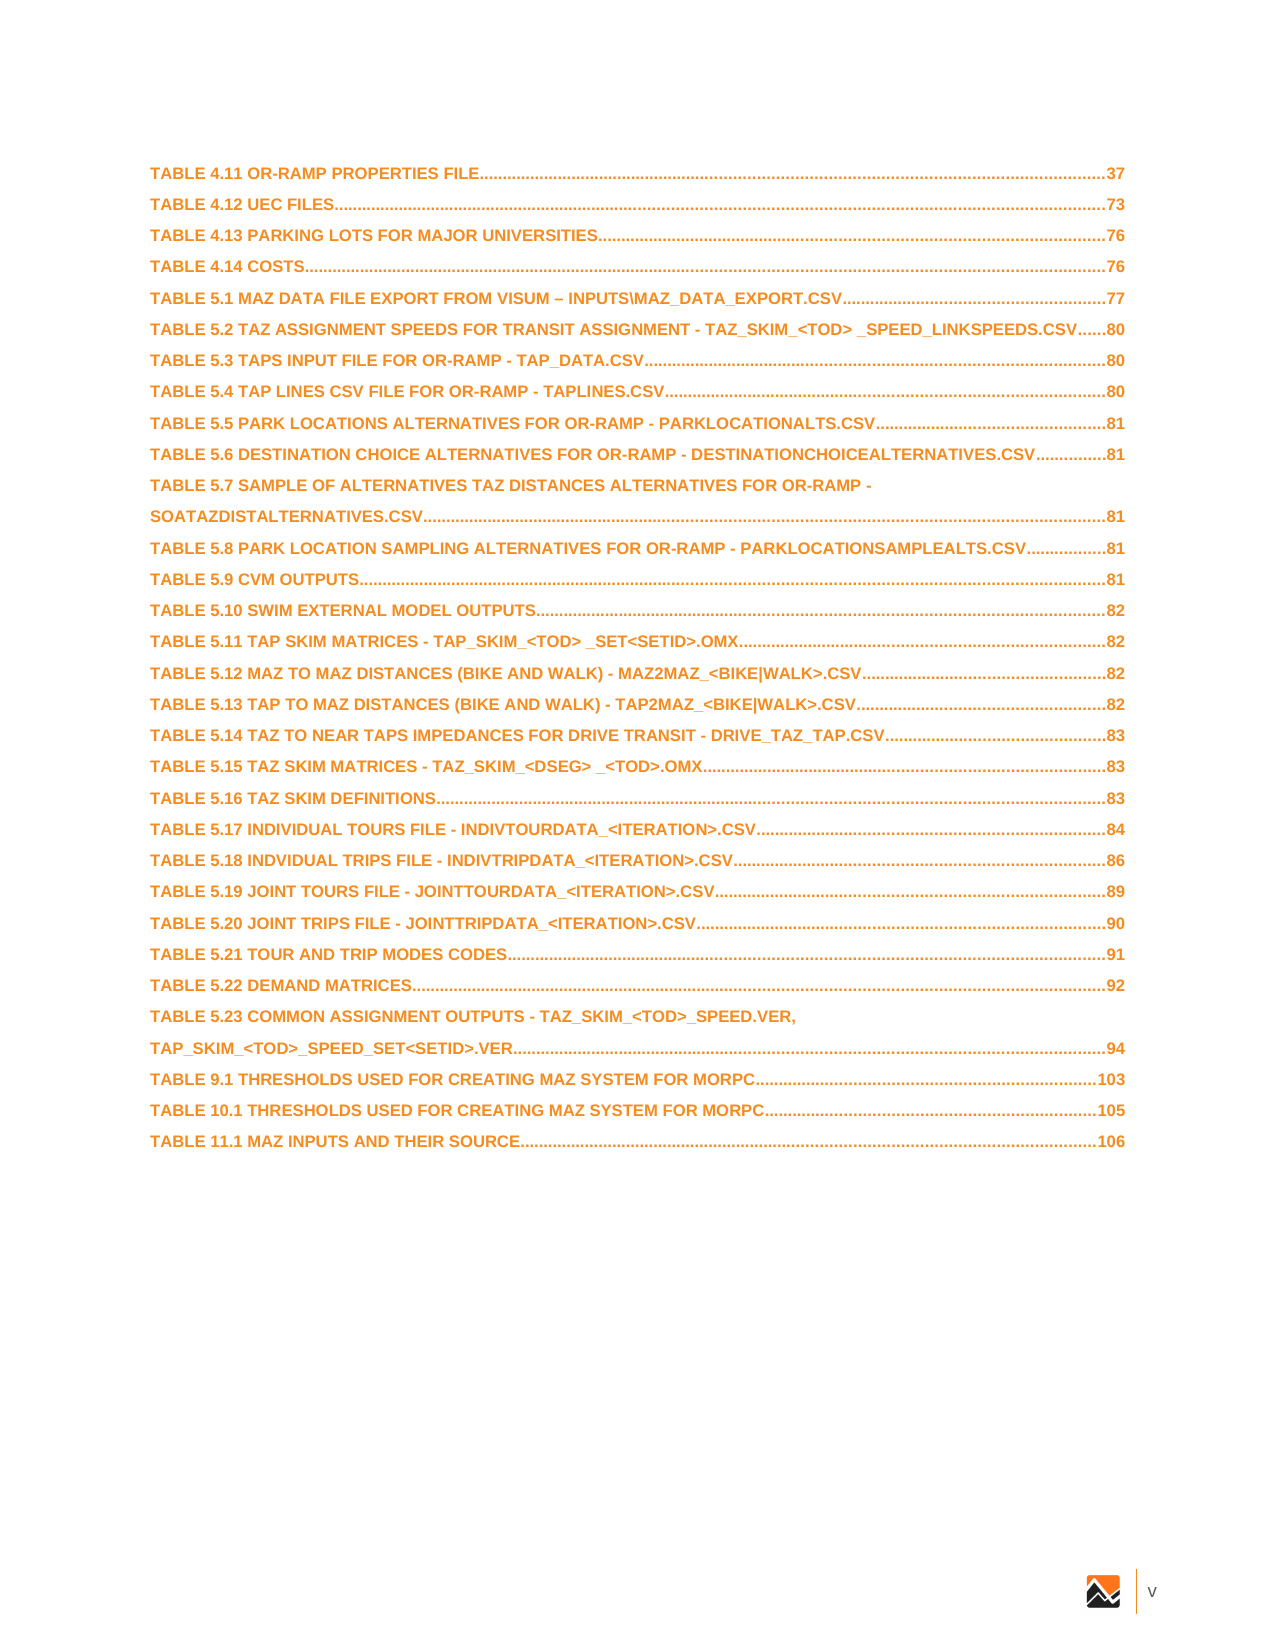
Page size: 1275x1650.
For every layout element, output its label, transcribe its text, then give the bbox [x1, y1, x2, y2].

text Table 10.1 Thresholds used for creating MAZ system for MORPC 105 [150, 1089, 1125, 1120]
text Table 5.15 TAZ Skim Matrices - taz_skim_<DSEG> _<TOD>.omx 83 [150, 745, 1125, 776]
text Table 5.9 CVM Outputs 81 [150, 558, 1125, 589]
text Table 5.1 MAZ Data File Export from VISUM – Inputs\maz_data_export.csv 77 [150, 276, 1125, 308]
text Table 5.19 Joint TourS File - jointTourData_<iteration>.csv 89 [150, 870, 1125, 901]
text Table 5.7 Sample of Alternatives TAZ Distances Alternatives for OR-RAMP - SoaTazDistAlternatives.csv 81 [150, 464, 1125, 526]
text Table 5.3 TAPS Input File FOR OR-RAMP - tap_data.csv 80 [150, 339, 1125, 370]
text Table 5.12 MAZ to MAZ Distances (Bike and WALK) - maz2maz_<Bike|WALK>.csv 82 [150, 651, 1125, 683]
text Table 5.23 Common ASSignMENT OutputS - taz_skim_<tod>_speed.ver, tap_skim_<tod>_speed_set<setid>.ver 94 [150, 995, 1125, 1058]
text Table 4.12 uec fiLES 73 [150, 183, 1125, 214]
text Table 11.1 MAZ Inputs and Their Source 106 [150, 1120, 1125, 1151]
text Table 5.4 Tap Lines CSV File for OR-RAMP - tapLines.csv 80 [150, 370, 1125, 401]
text Table 5.11 TAP Skim Matrices - tap_skim_<TOD> _set<SETID>.omx 82 [150, 620, 1125, 651]
text Table 5.18 InDvidUal Trips File - indivTripData_<iteration>.csv 86 [150, 839, 1125, 870]
picture [1080, 1568, 1125, 1614]
text Table 5.5 park Locations Alternatives for OR-RAMP - ParkLocationAlts.csv 81 [150, 401, 1125, 433]
text Table 5.14 TAZ to NEAR TAPS ImpedanceS for DRIVE TRANSIT - drive_taz_tap.csv 83 [150, 714, 1125, 745]
text Table 5.13 TAP to MAZ Distances (Bike and WALK) - tap2maz_<BIKE|Walk>.csv 82 [150, 683, 1125, 714]
text Table 5.16 TAZ Skim Definitions 83 [150, 776, 1125, 808]
text Table 9.1 Thresholds used for creating MAZ system for MORPC 103 [150, 1058, 1125, 1089]
text Table 4.11 or-ramp pROPERTIES fiLE 37 [150, 151, 1125, 183]
text Table 5.17 Individual TouRS File - indivTourData_<iteration>.csv 84 [150, 808, 1125, 839]
text Table 5.10 SWIm External MODEL Outputs 82 [150, 589, 1125, 620]
text Table 5.21 Tour and TRIP Modes COdes 91 [150, 933, 1125, 964]
text Table 5.20 JoiNT Trips File - jointTripData_<iteration>.csv 90 [150, 901, 1125, 933]
text Table 5.8 park Location sampling Alternatives for OR-RAMP - ParkLocationSampleAlts.csv 81 [150, 526, 1125, 558]
text Table 4.14 Costs 76 [150, 245, 1125, 276]
text Table 5.2 TAZ Assignment Speeds for Transit ASsignment - taz_skim_<TOD> _speed_linkspeeds.csv 80 [150, 308, 1125, 339]
text Table 5.6 Destination ChOICE Alternatives for OR-RAMP - DestinationChoiceAlternatives.csv 81 [150, 433, 1125, 464]
text Table 4.13 Parking Lots For Major Universities 76 [150, 214, 1125, 245]
text Table 5.22 Demand Matrices 92 [150, 964, 1125, 995]
